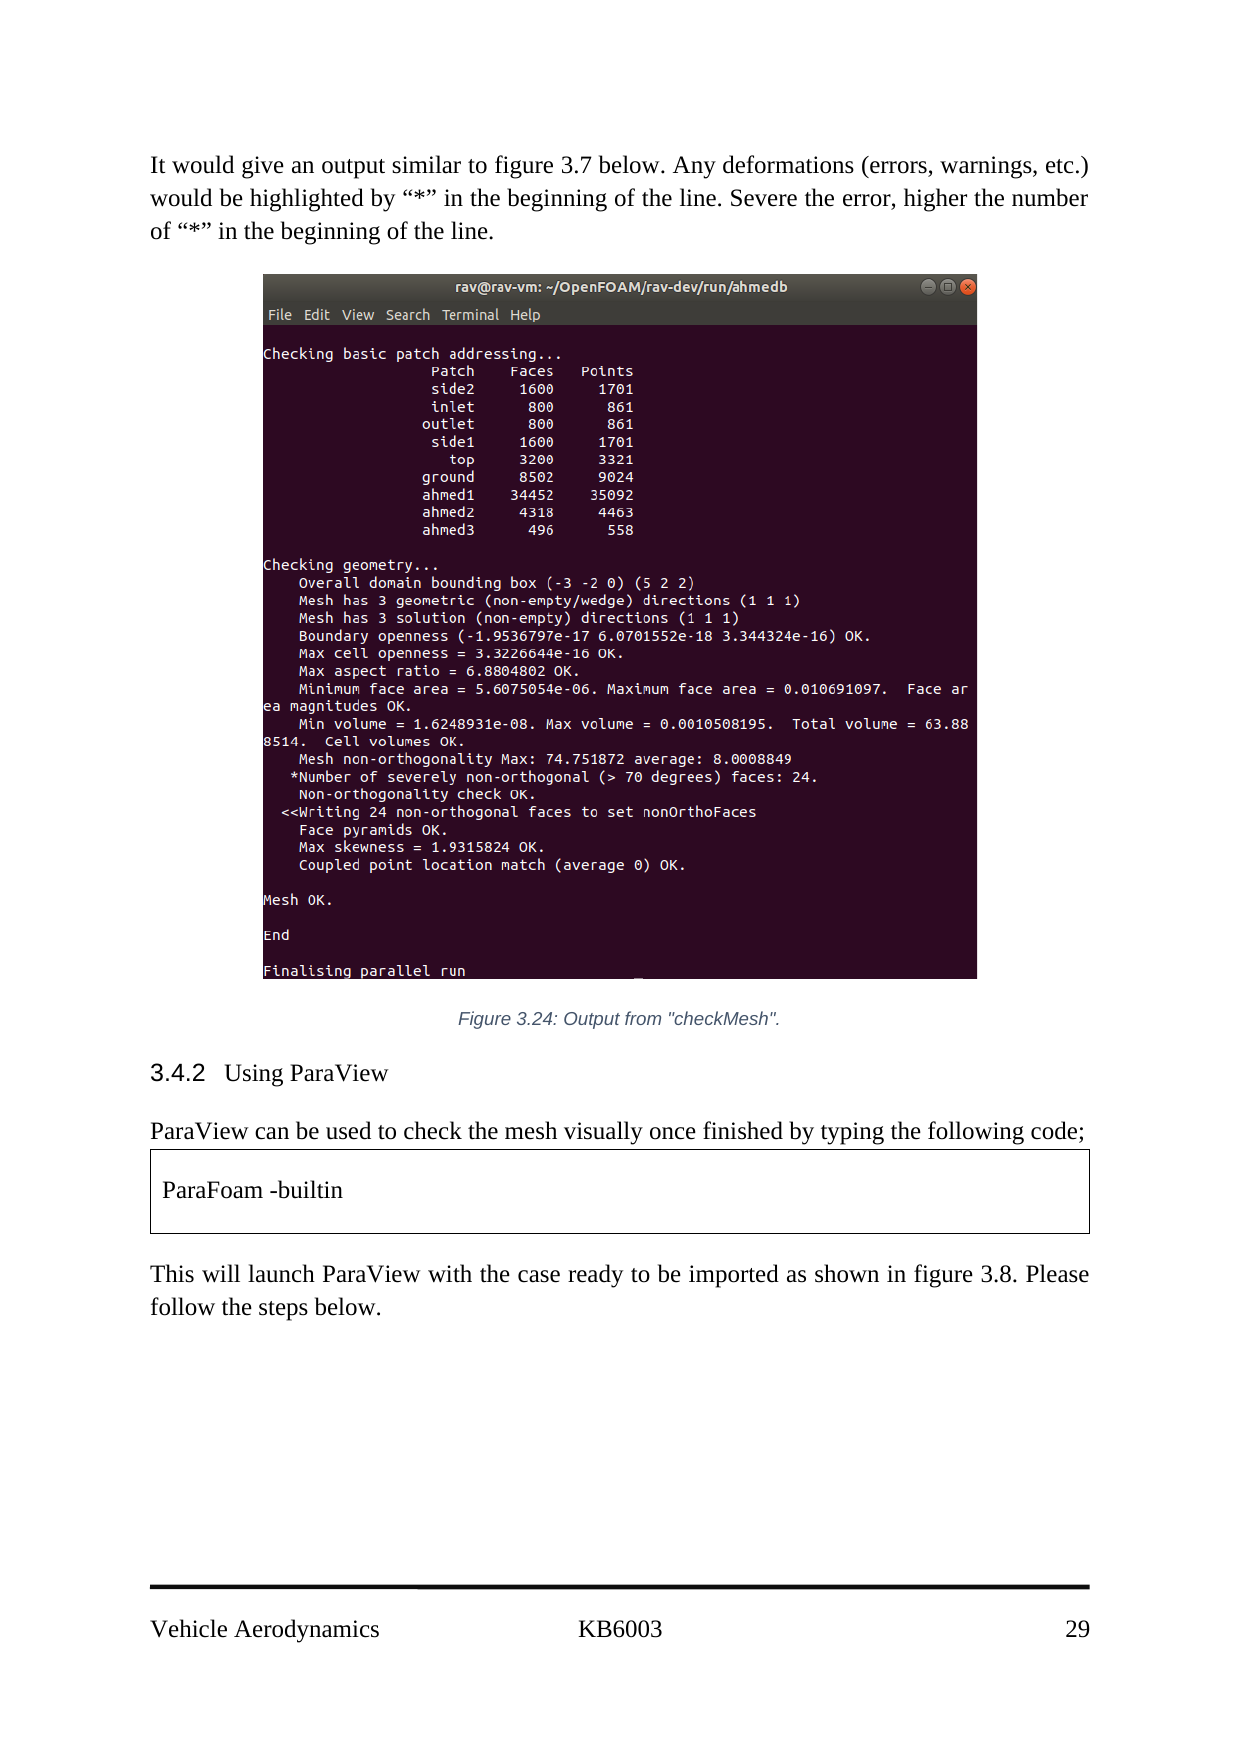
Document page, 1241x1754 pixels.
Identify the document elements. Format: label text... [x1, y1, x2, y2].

picture [263, 274, 978, 979]
text It would give an output similar to figure 3.7 below. Any deformations (errors, warnings, etc.) would be highlighted by “*” in the beginning of the line. Severe the error, higher the number of “*” in the beginning of the line. [150, 150, 1090, 245]
text ParaView can be used to check the mesh visually once finished by typing the following code; [150, 1116, 1090, 1144]
text This will launch ParaView with the case ready to be imported as shown in figure 3.8. Please follow the steps below. [150, 1259, 1090, 1321]
table_header ParaFoam -builtin [151, 1150, 1089, 1233]
subtitle Using ParaView [150, 1058, 1090, 1087]
